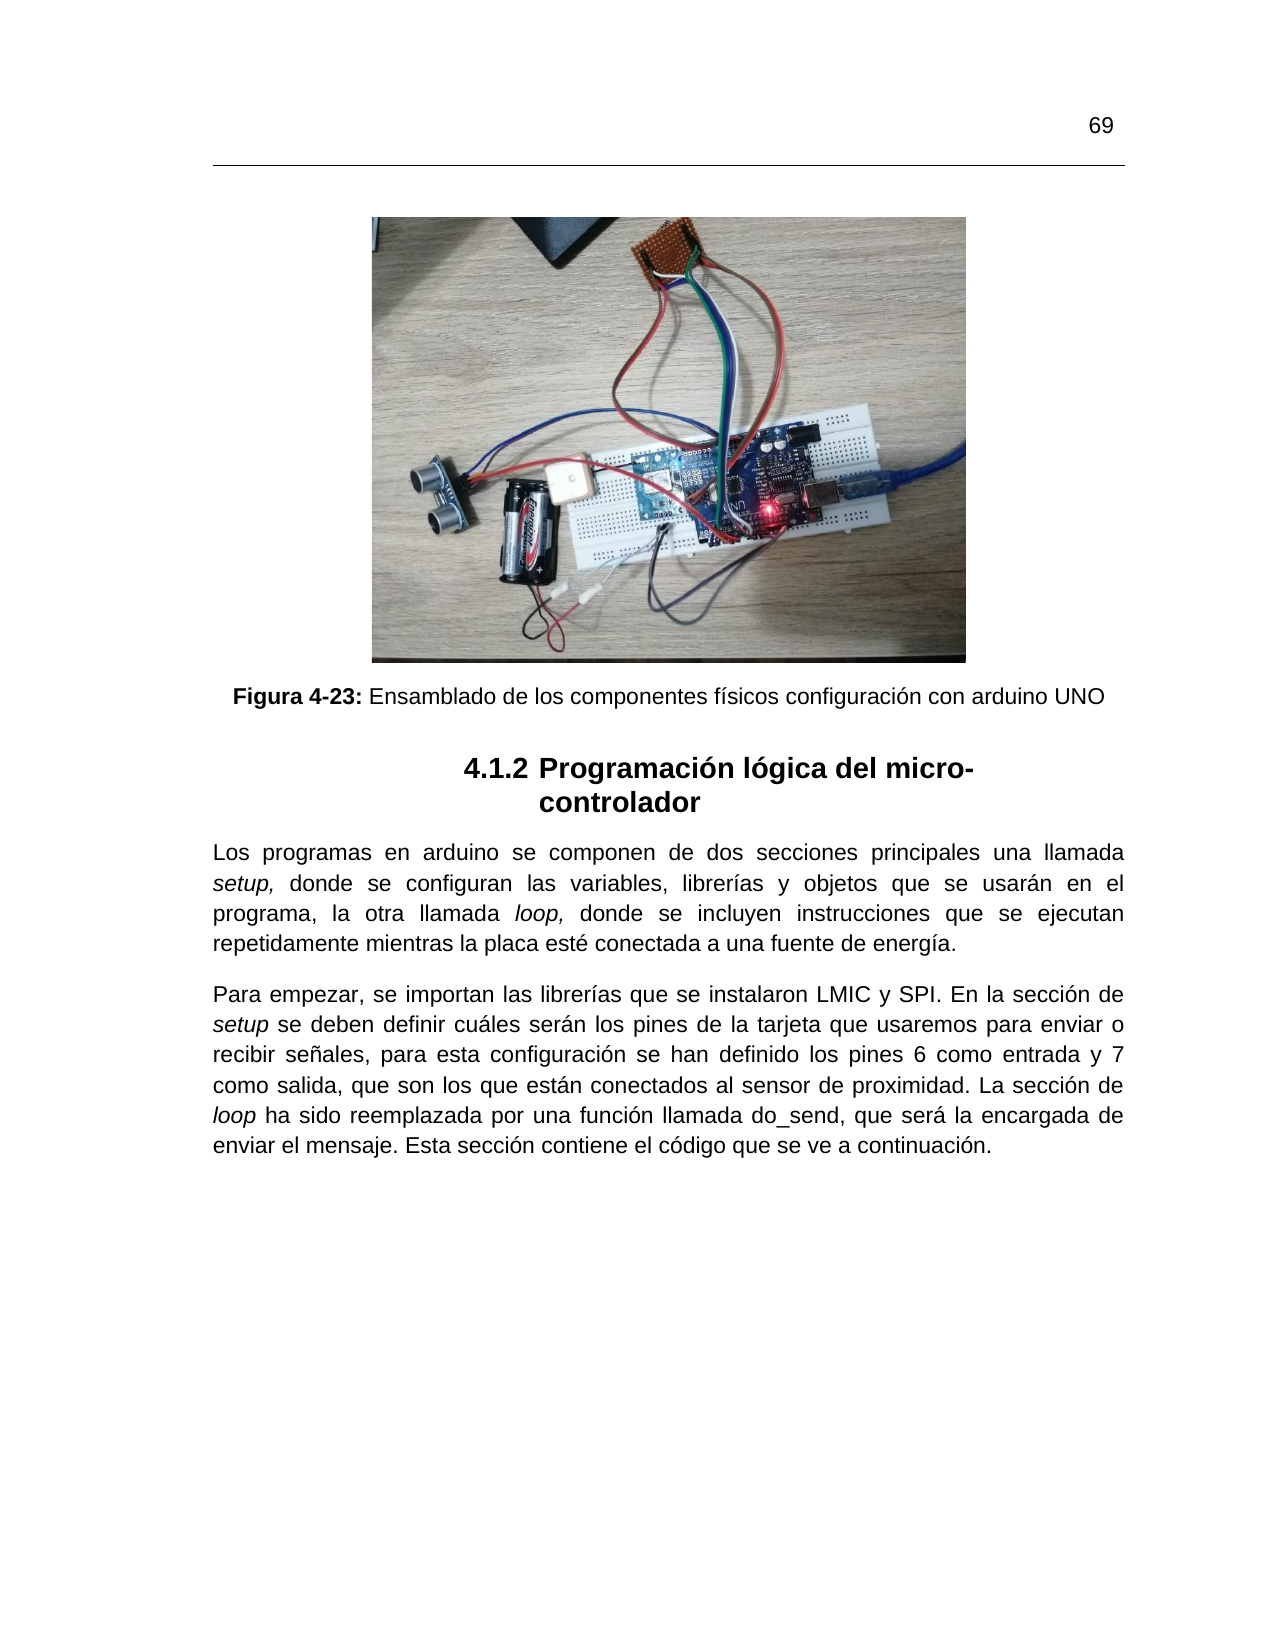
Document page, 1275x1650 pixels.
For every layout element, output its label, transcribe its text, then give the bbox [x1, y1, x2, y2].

subtitle Programación lógica del micro-controlador [464, 751, 1125, 818]
picture [371, 217, 966, 663]
text Los programas en arduino se componen de dos secciones principales una llamada setup, donde se configuran las variables, librerías y objetos que se usarán en el programa, la otra llamada loop, donde se incluyen instrucciones que se ejecutan repetidamente mientras la placa esté conectada a una fuente de energía. [213, 839, 1125, 956]
text Para empezar, se importan las librerías que se instalaron LMIC y SPI. En la sección de setup se deben definir cuáles serán los pines de la tarjeta que usaremos para enviar o recibir señales, para esta configuración se han definido los pines 6 como entrada y 7 como salida, que son los que están conectados al sensor de proximidad. La sección de loop ha sido reemplazada por una función llamada do_send, que será la encargada de enviar el mensaje. Esta sección contiene el código que se ve a continuación. [213, 981, 1125, 1158]
